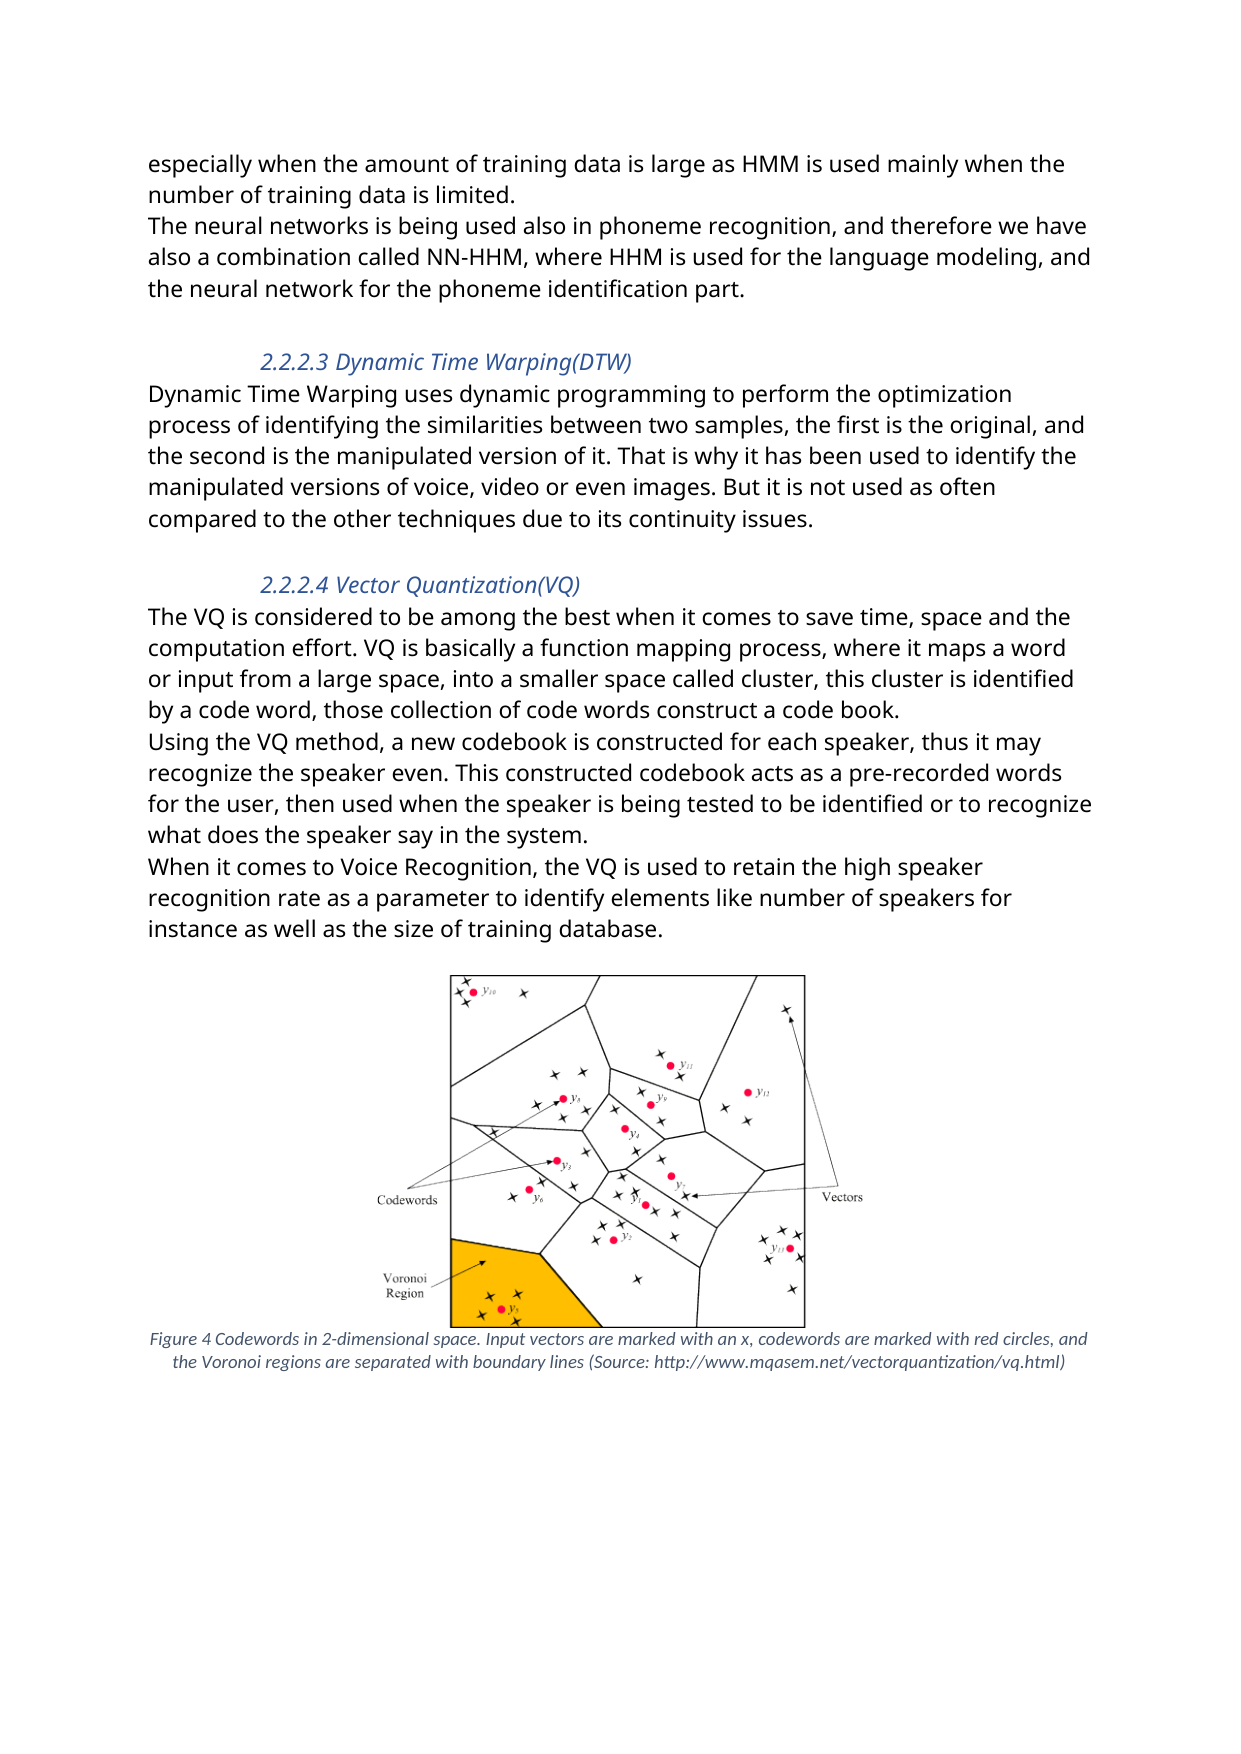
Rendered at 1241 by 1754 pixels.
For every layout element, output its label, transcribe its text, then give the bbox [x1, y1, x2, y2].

subtitle Vector Quantization(VQ) [260, 569, 1093, 600]
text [148, 148, 1093, 210]
text Dynamic Time Warping uses dynamic programming to perform the optimization process of identifying the similarities between two samples, the first is the original, and the second is the manipulated version of it. That is why it has been used to identify the manipulated versions of voice, video or even images. But it is not used as often compared to the other techniques due to its continuity issues. [148, 377, 1093, 534]
text Figure 4 Codewords in 2-dimensional space. Input vectors are marked with an x, codewords are marked with red circles, and the Voronoi regions are separated with boundary lines (Source: http://www.mqasem.net/vectorquantization/vq.html) [148, 1328, 1093, 1373]
subtitle Dynamic Time Warping(DTW) [260, 346, 1093, 377]
text The VQ is considered to be among the best when it comes to save time, space and the computation effort. VQ is basically a function mapping process, where it maps a word or input from a large space, into a smaller space called cluster, this cluster is identified by a code word, those collection of code words construct a code book. [148, 600, 1093, 725]
text When it comes to Voice Recognition, the VQ is used to retain the high speaker recognition rate as a parameter to identify elements like number of speakers for instance as well as the size of training database. [148, 850, 1093, 944]
text The neural networks is being used also in phoneme recognition, and therefore we have also a combination called NN-HHM, where HHM is used for the language modeling, and the neural network for the phoneme identification part. [148, 210, 1093, 304]
text Using the VQ method, a new codebook is constructed for each speaker, thus it may recognize the speaker even. This constructed codebook acts as a pre-recorded words for the user, then used when the speaker is being tested to be identified or to recognize what does the speaker say in the system. [148, 725, 1093, 850]
picture [377, 975, 863, 1328]
